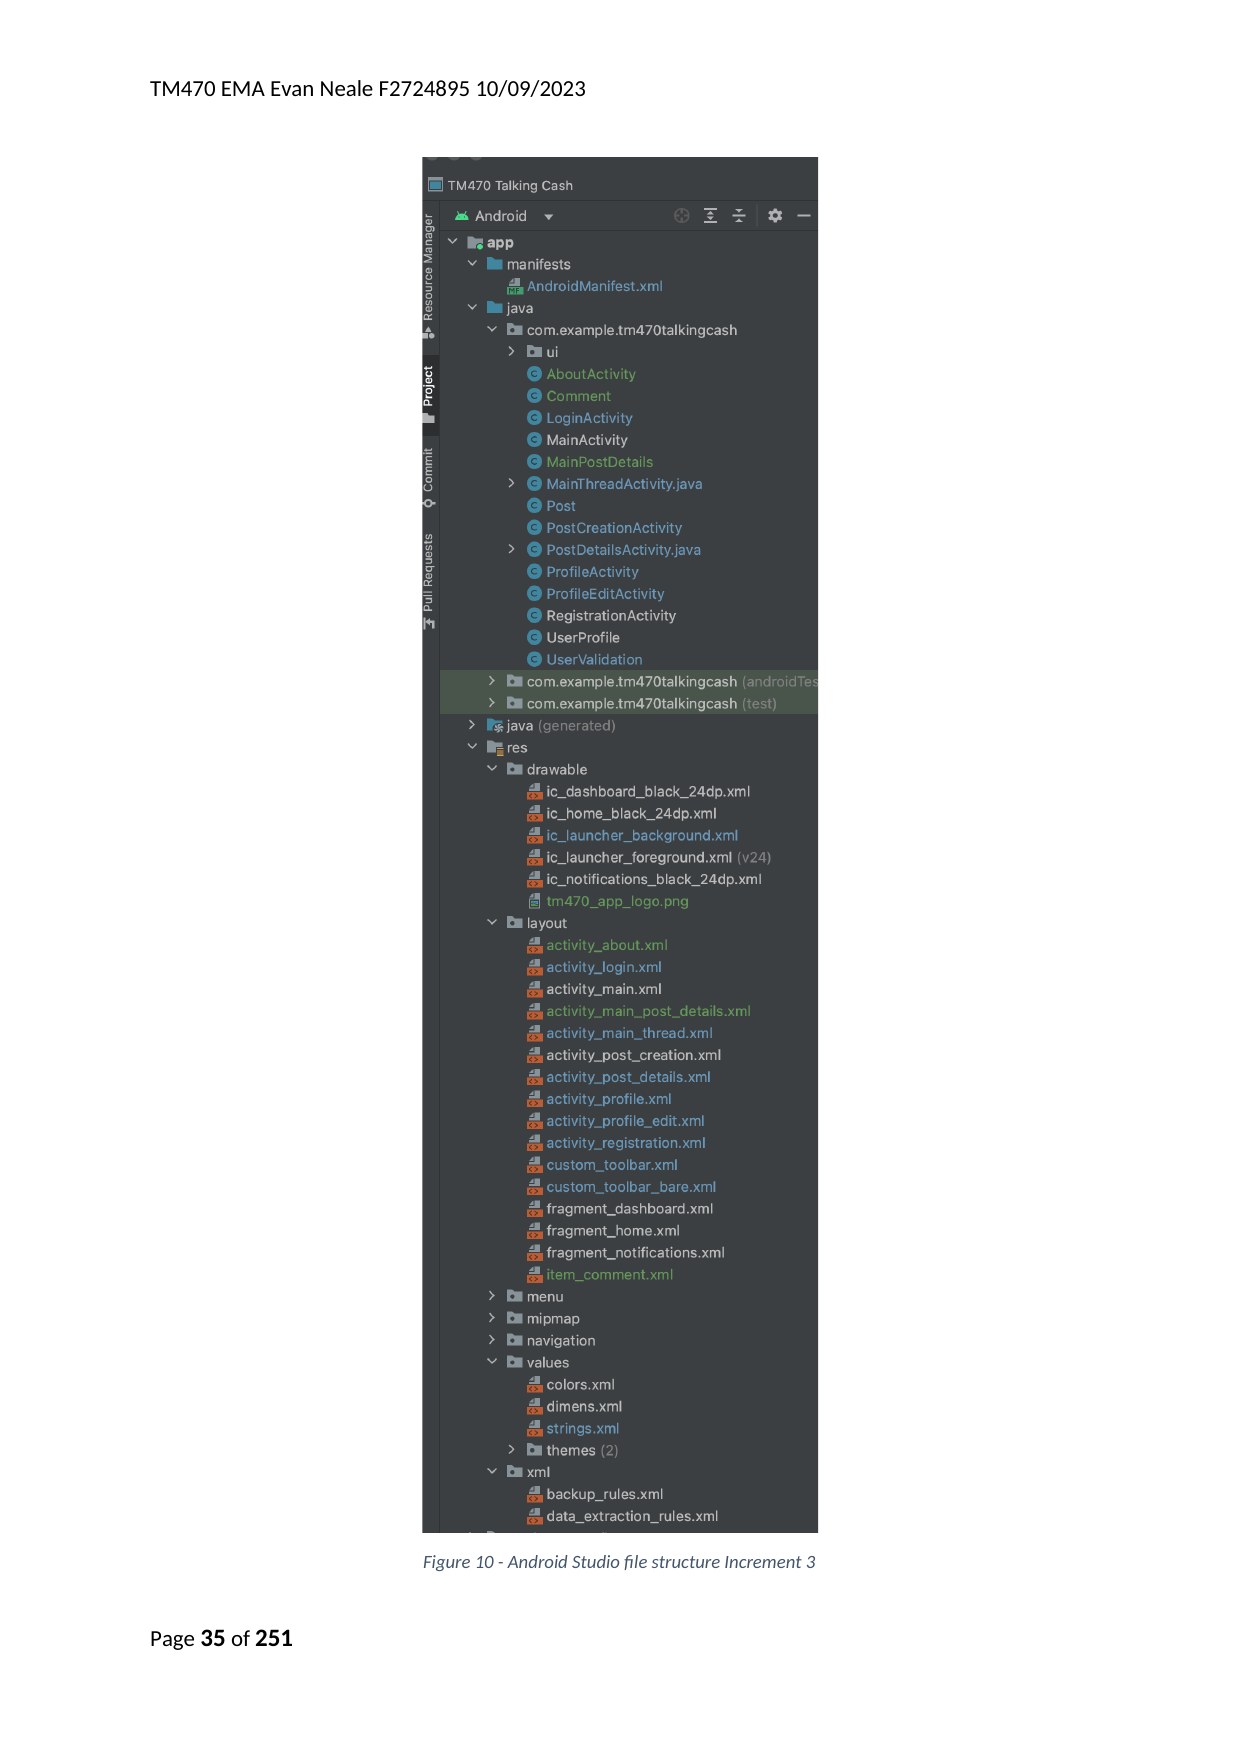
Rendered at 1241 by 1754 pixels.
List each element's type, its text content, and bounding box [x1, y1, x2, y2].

picture [422, 157, 819, 1533]
